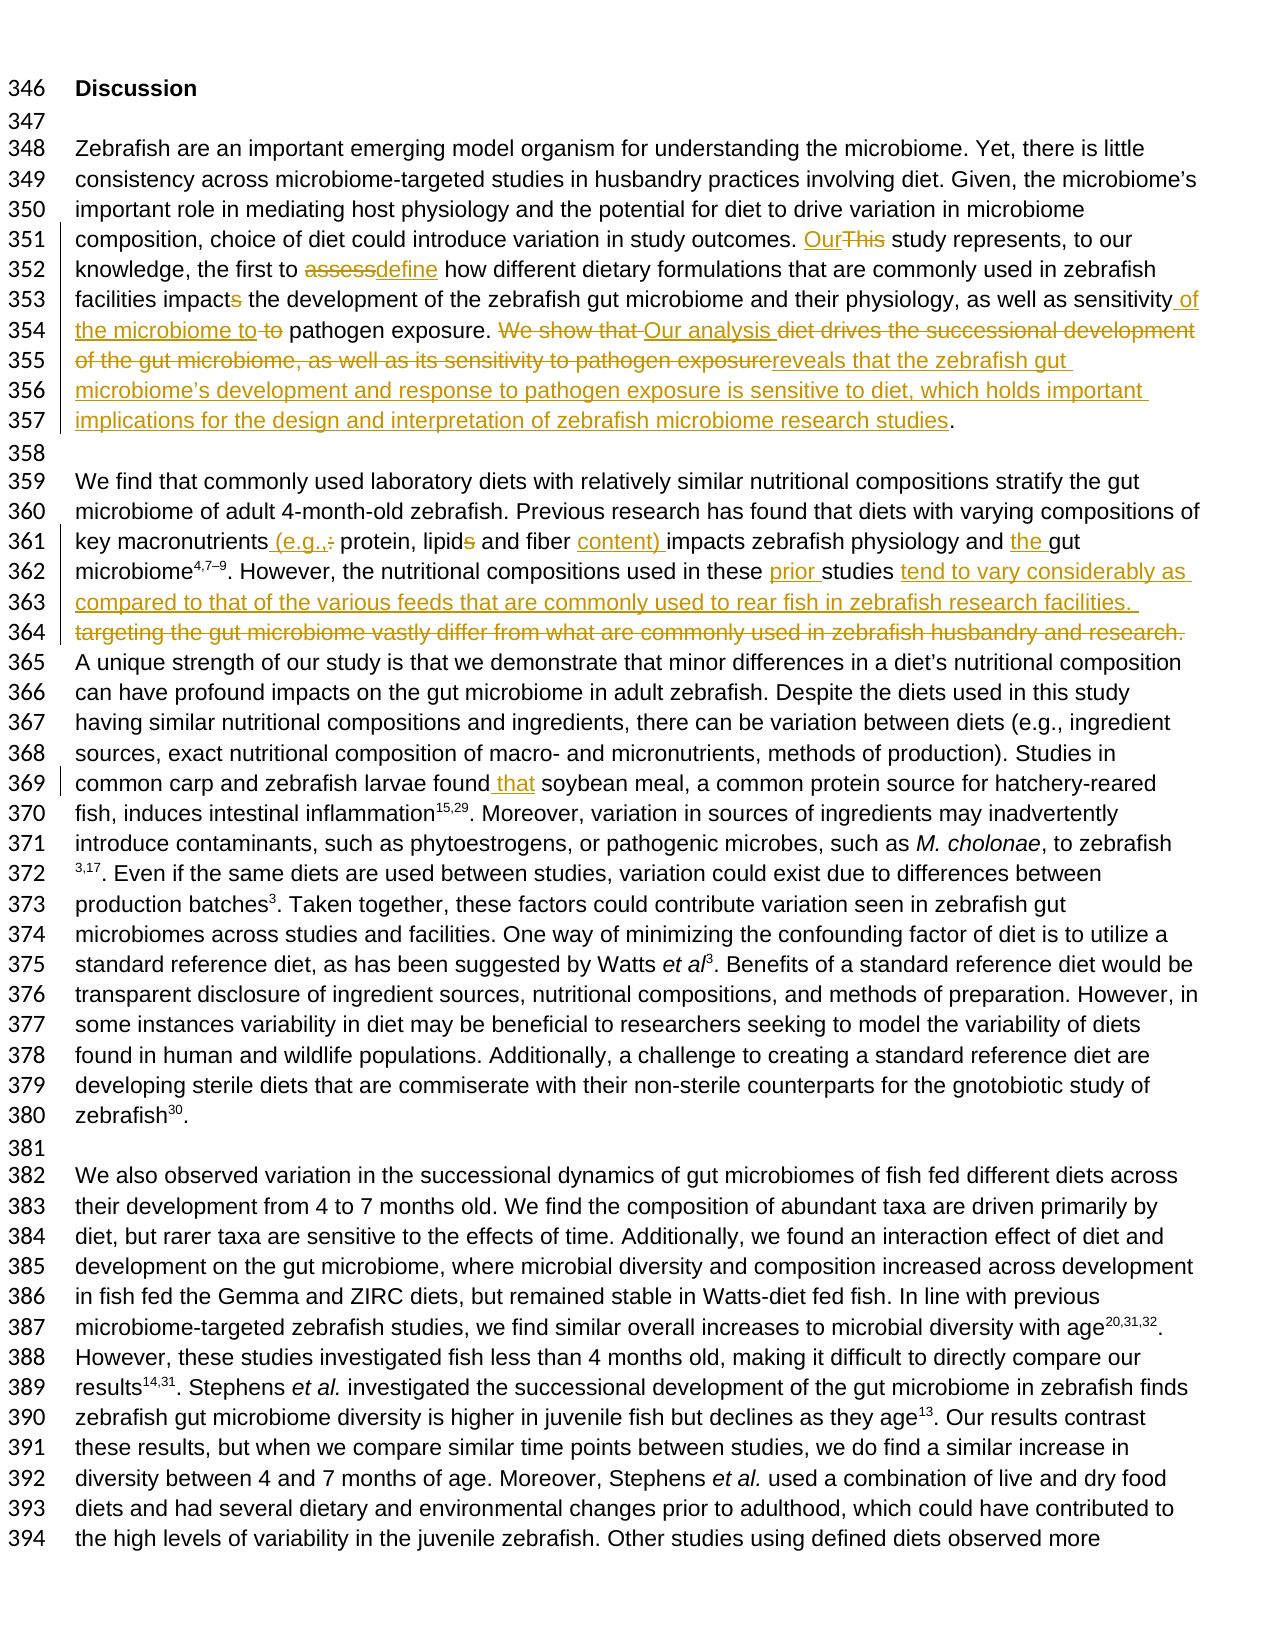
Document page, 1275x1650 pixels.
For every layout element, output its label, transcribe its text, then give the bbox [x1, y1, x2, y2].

text Discussion [75, 75, 1200, 101]
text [75, 1162, 1200, 1551]
text We find that commonly used laboratory diets with relatively similar nutritional compositions stratify the gut microbiome of adult 4-month-old zebrafish. Previous research has found that diets with varying compositions of key macronutrients protein, lipid and fiber impacts zebrafish physiology and gut microbiome4,7–9. However, the nutritional compositions used in these studies A unique strength of our study is that we demonstrate that minor differences in a diet’s nutritional composition can have profound impacts on the gut microbiome in adult zebrafish. Despite the diets used in this study having similar nutritional compositions and ingredients, there can be variation between diets (e.g., ingredient sources, exact nutritional composition of macro- and micronutrients, methods of production). Studies in common carp and zebrafish larvae found soybean meal, a common protein source for hatchery-reared fish, induces intestinal inflammation15,29. Moreover, variation in sources of ingredients may inadvertently introduce contaminants, such as phytoestrogens, or pathogenic microbes, such as M. cholonae, to zebrafish 3,17. Even if the same diets are used between studies, variation could exist due to differences between production batches3. Taken together, these factors could contribute variation seen in zebrafish gut microbiomes across studies and facilities. One way of minimizing the confounding factor of diet is to utilize a standard reference diet, as has been suggested by Watts et al3. Benefits of a standard reference diet would be transparent disclosure of ingredient sources, nutritional compositions, and methods of preparation. However, in some instances variability in diet may be beneficial to researchers seeking to model the variability of diets found in human and wildlife populations. Additionally, a challenge to creating a standard reference diet are developing sterile diets that are commiserate with their non-sterile counterparts for the gnotobiotic study of zebrafish30. [75, 468, 1200, 1128]
text Zebrafish are an important emerging model organism for understanding the microbiome. Yet, there is little consistency across microbiome-targeted studies in husbandry practices involving diet. Given, the microbiome’s important role in mediating host physiology and the potential for diet to drive variation in microbiome composition, choice of diet could introduce variation in study outcomes. study represents, to our knowledge, the first to how different dietary formulations that are commonly used in zebrafish facilities impact the development of the zebrafish gut microbiome and their physiology, as well as sensitivity pathogen exposure. . [75, 135, 1200, 434]
